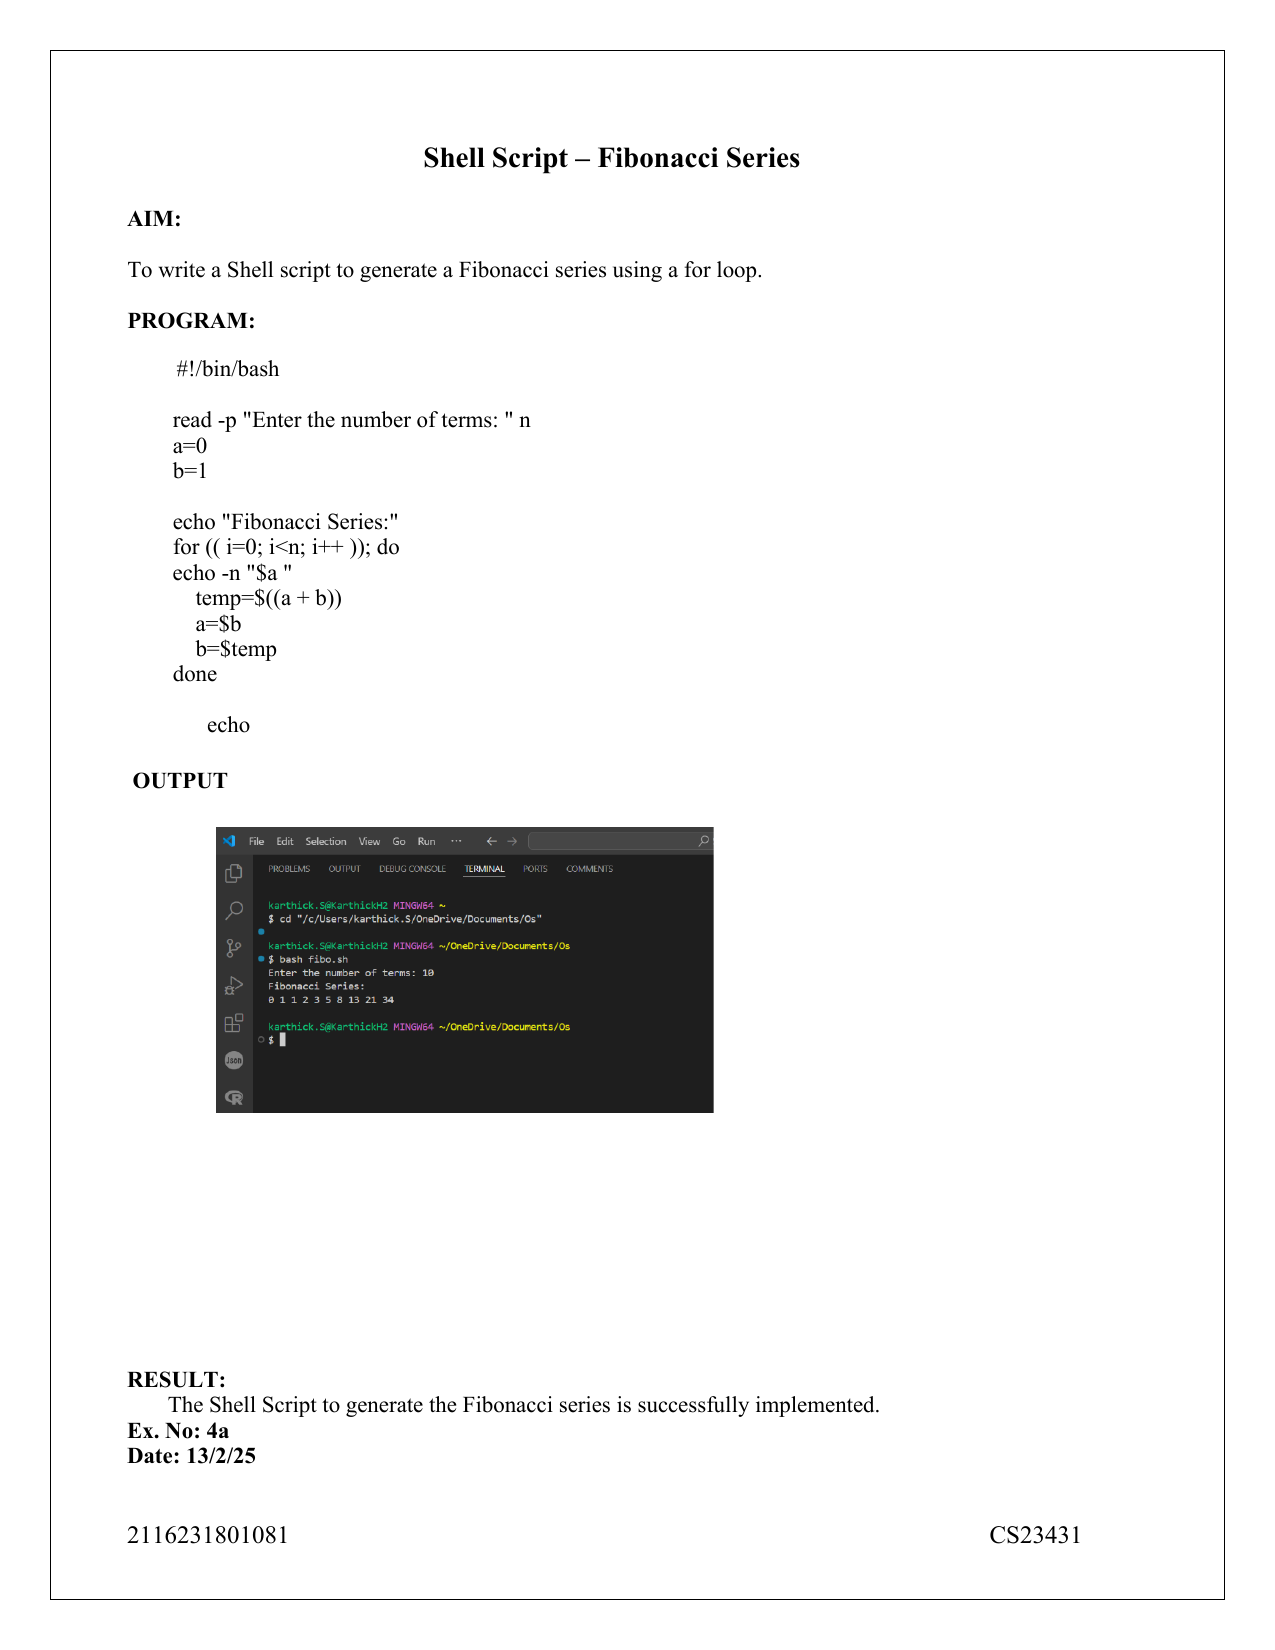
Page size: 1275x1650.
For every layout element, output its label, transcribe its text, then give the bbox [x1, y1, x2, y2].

text OUTPUT [127, 768, 1154, 793]
text echo -n "$a " [127, 560, 1154, 585]
text PROGRAM: [127, 308, 787, 333]
text temp=$((a + b)) [127, 585, 1154, 611]
text read -p "Enter the number of terms: " n [127, 407, 1154, 433]
text b=1 [127, 458, 1154, 483]
text a=$b [127, 611, 1154, 636]
text done [127, 661, 1154, 687]
text echo "Fibonacci Series:" [127, 509, 1154, 534]
text echo [127, 712, 1154, 738]
picture [216, 827, 714, 1113]
text #!/bin/bash [127, 356, 1154, 382]
text a=0 [127, 433, 1154, 458]
text AIM: [127, 206, 1154, 232]
text Ex. No: 4a [127, 1418, 1154, 1443]
text Shell Script – Fibonacci Series [127, 142, 801, 174]
text for (( i=0; i<n; i++ )); do [127, 534, 1154, 560]
text To write a Shell script to generate a Fibonacci series using a for loop. [127, 257, 787, 282]
text RESULT: [127, 1367, 1154, 1392]
text Date: 13/2/25 [127, 1443, 1154, 1469]
text The Shell Script to generate the Fibonacci series is successfully implemented. [168, 1392, 1154, 1418]
text b=$temp [127, 636, 1154, 661]
